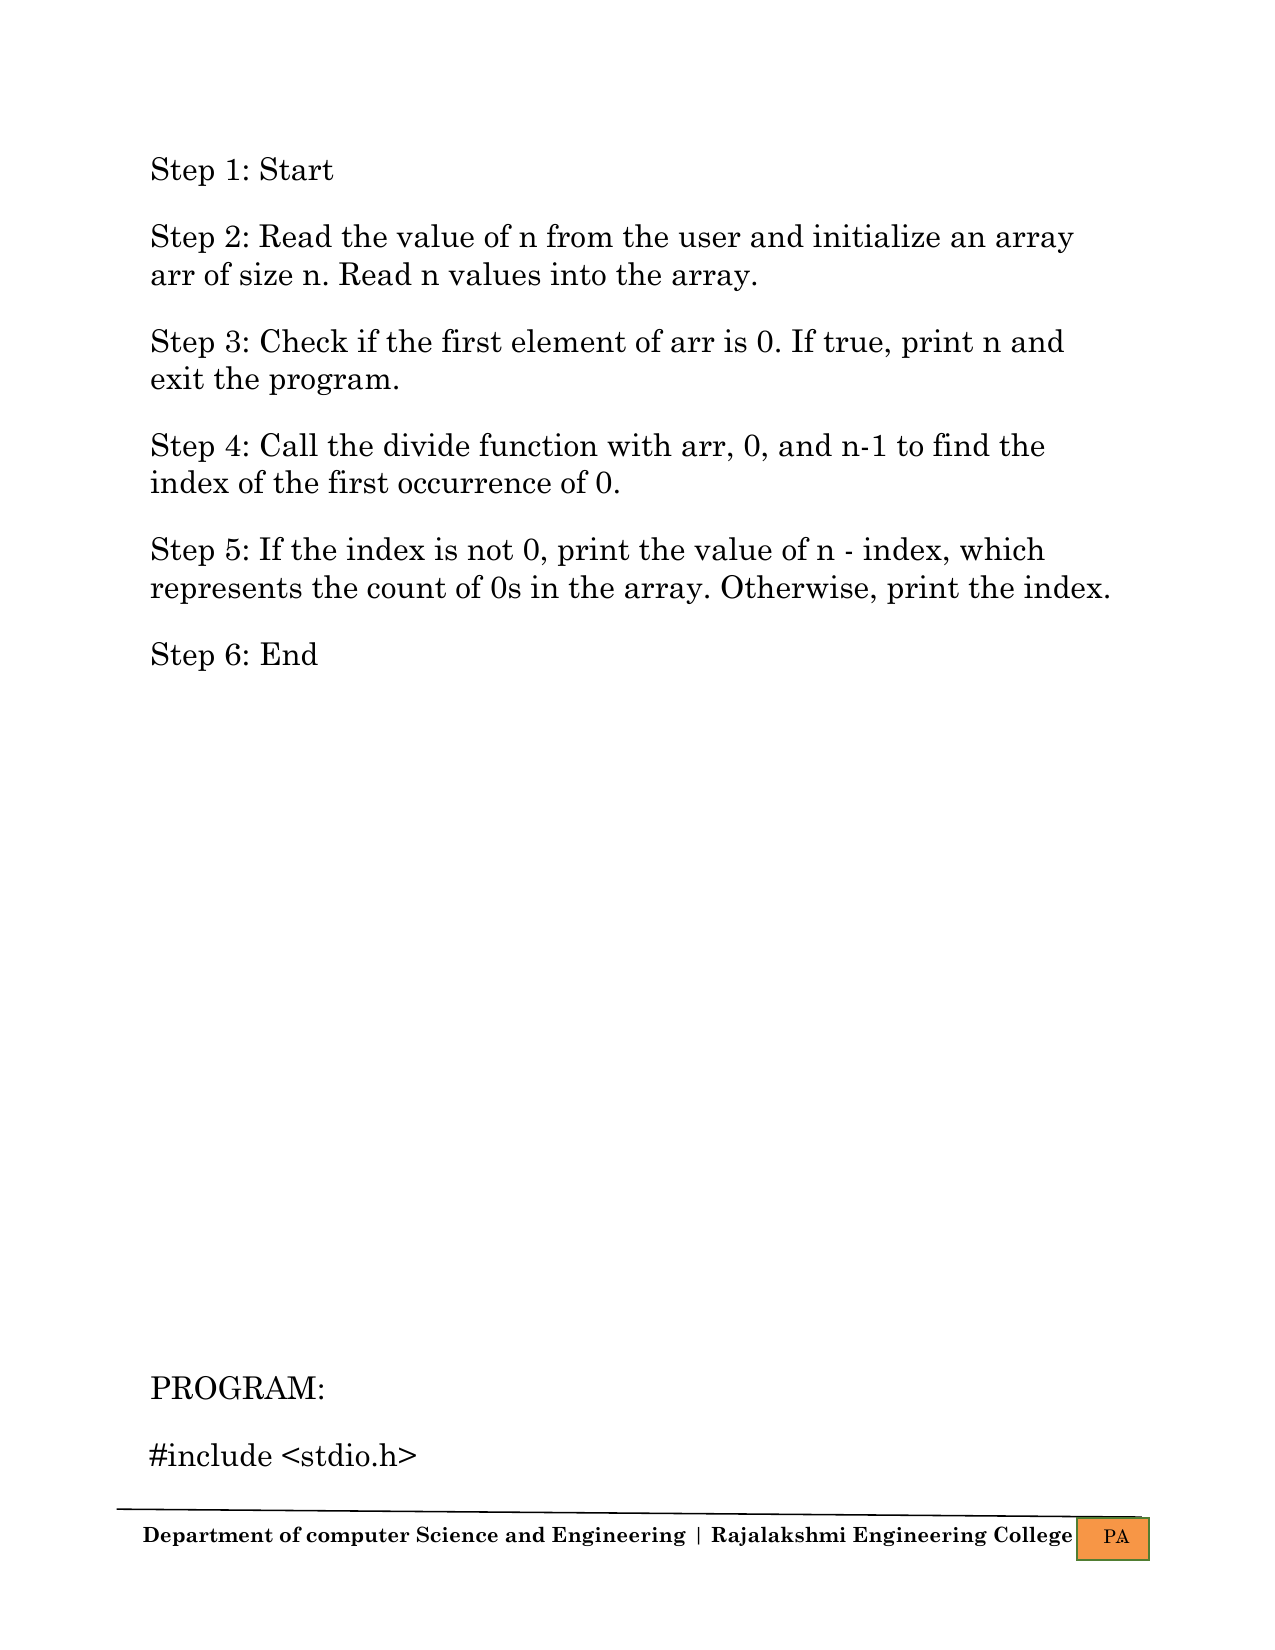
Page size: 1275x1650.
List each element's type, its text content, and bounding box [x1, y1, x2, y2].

text Step 5: If the index is not 0, print the value of n - index, which represents the count of 0s in the array. Otherwise, print the index. [150, 530, 1125, 605]
text Step 4: Call the divide function with arr, 0, and n-1 to find the index of the first occurrence of 0. [150, 426, 1125, 501]
text Step 2: Read the value of n from the user and initialize an array arr of size n. Read n values into the array. [150, 217, 1125, 292]
text Step 6: End [150, 634, 1125, 672]
text #include <stdio.h> [150, 1436, 1125, 1473]
text Step 1: Start [150, 150, 1125, 188]
text PROGRAM: [150, 1369, 1125, 1406]
text Step 3: Check if the first element of arr is 0. If true, print n and exit the program. [150, 321, 1125, 396]
